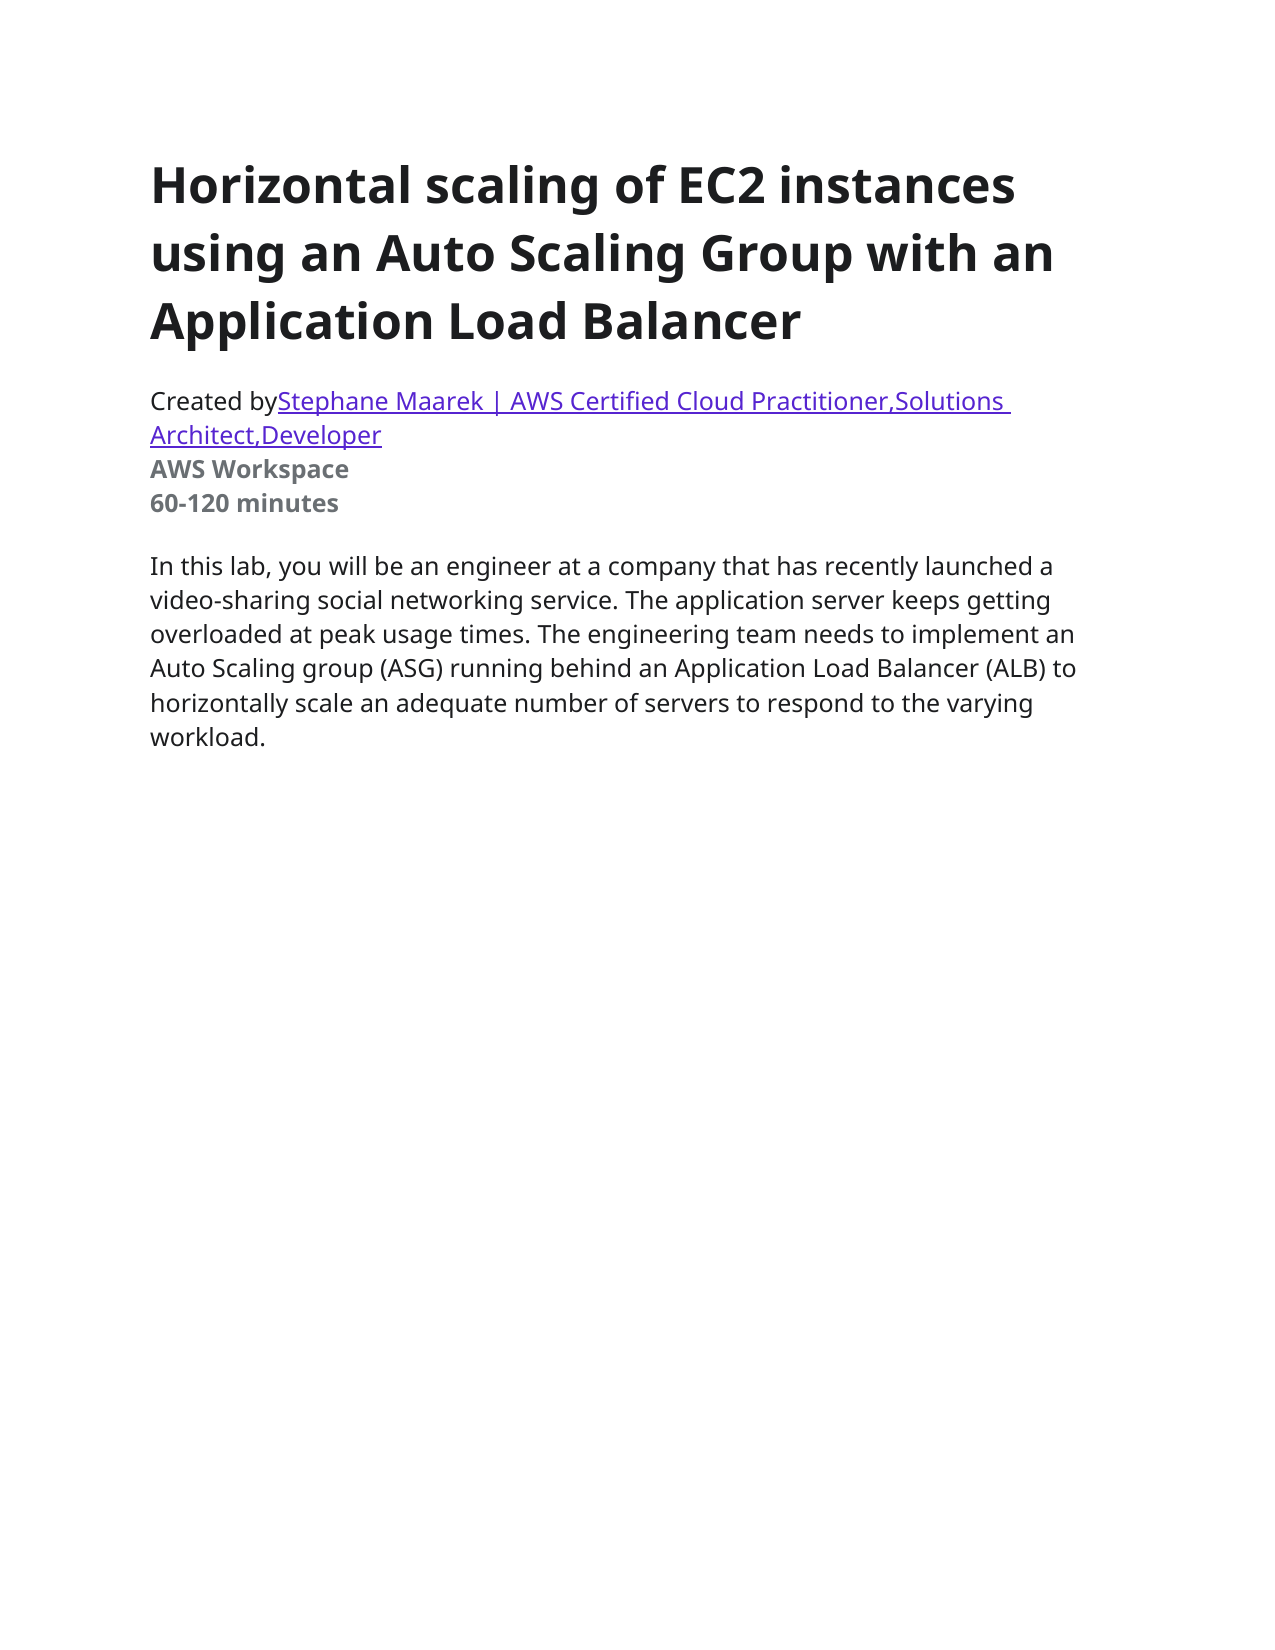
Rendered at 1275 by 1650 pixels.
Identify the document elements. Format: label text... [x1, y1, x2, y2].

text In this lab, you will be an engineer at a company that has recently launched a video-sharing social networking service. The application server keeps getting overloaded at peak usage times. The engineering team needs to implement an Auto Scaling group (ASG) running behind an Application Load Balancer (ALB) to horizontally scale an adequate number of servers to respond to the varying workload. [150, 549, 1125, 753]
text Horizontal scaling of EC2 instances using an Auto Scaling Group with an Application Load Balancer [150, 150, 1125, 354]
text Created byStephane Maarek | AWS Certified Cloud Practitioner,Solutions Architect,Developer [150, 383, 1125, 452]
text 60-120 minutes [150, 486, 1125, 520]
text AWS Workspace [150, 452, 1125, 486]
